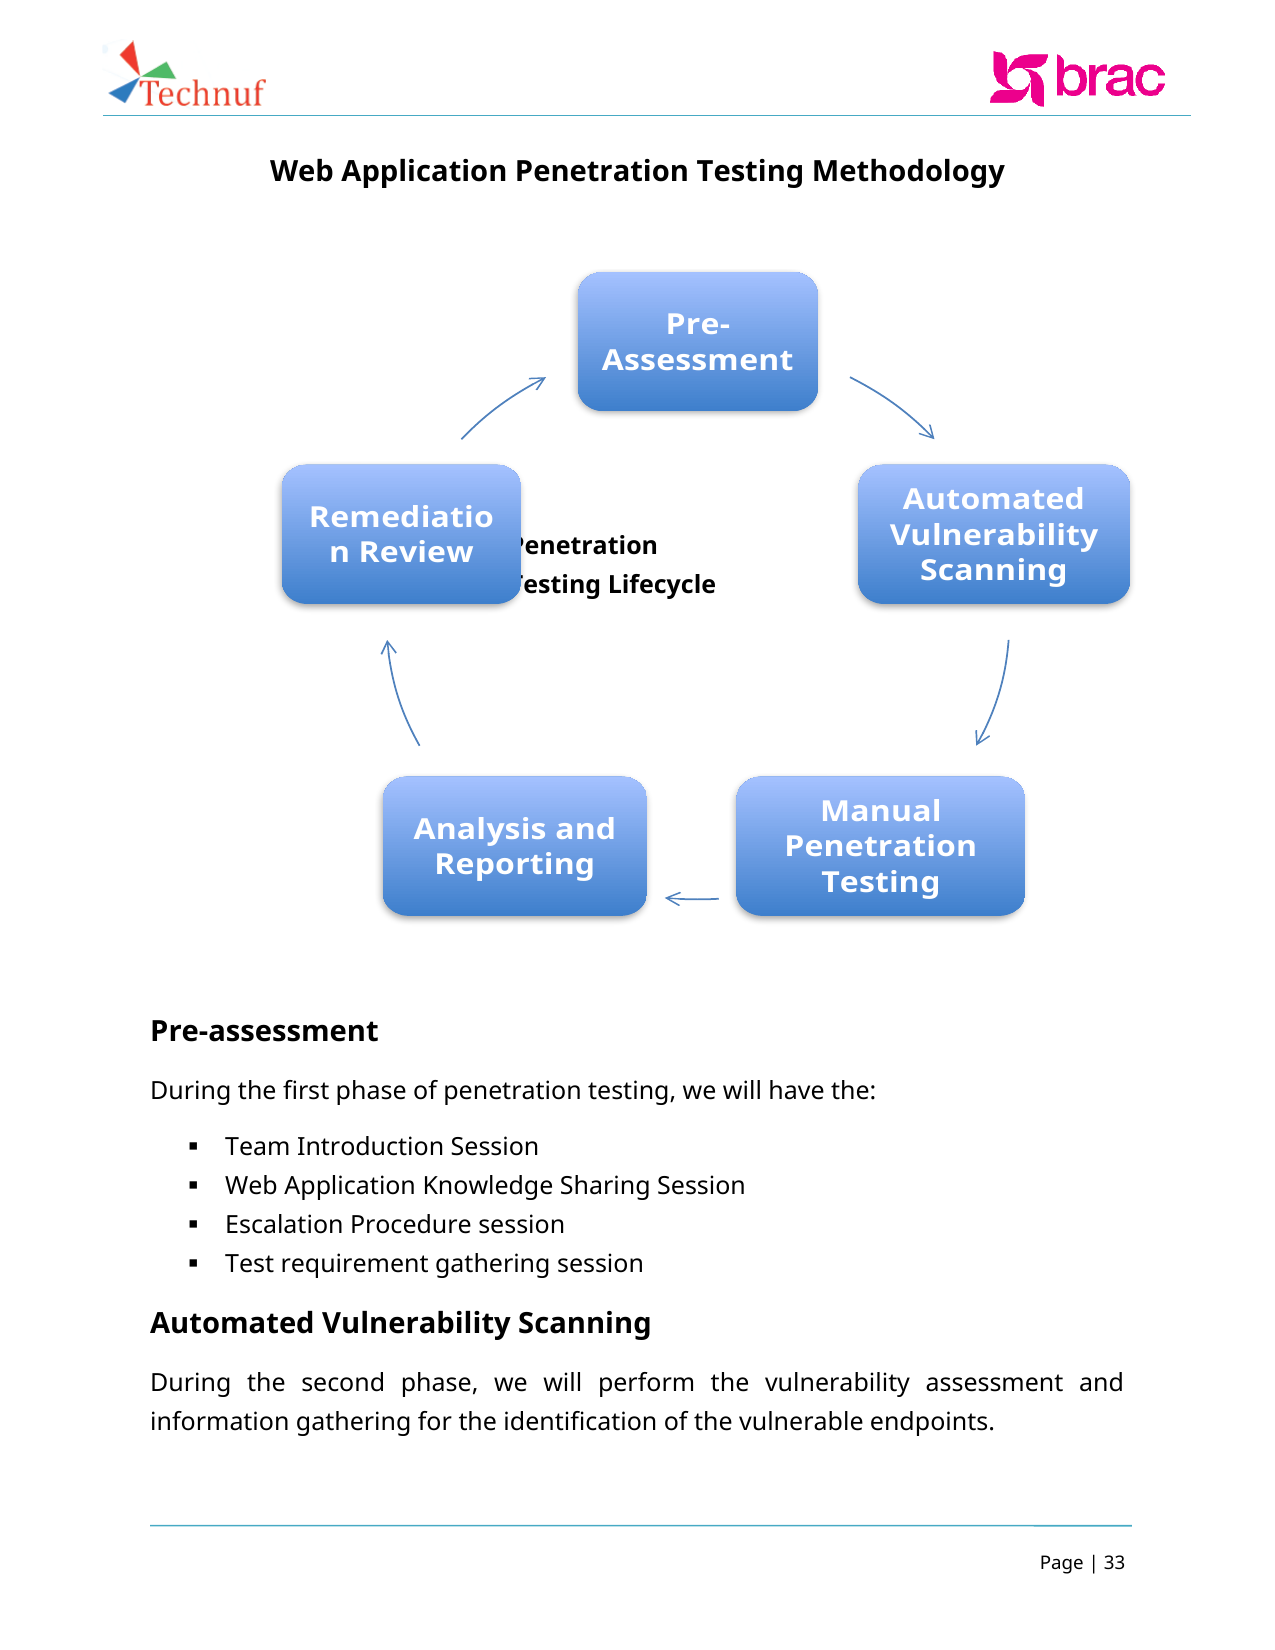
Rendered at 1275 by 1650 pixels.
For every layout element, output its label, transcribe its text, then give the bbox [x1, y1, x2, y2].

text During the first phase of penetration testing, we will have the: [150, 1073, 1125, 1107]
list Team Introduction Session [187, 1128, 1125, 1163]
text Pre-assessment [150, 1010, 1125, 1050]
text Automated Vulnerability Scanning [150, 1302, 1125, 1342]
list Web Application Knowledge Sharing Session [187, 1168, 1125, 1202]
text During the second phase, we will perform the vulnerability assessment and information gathering for the identification of the vulnerable endpoints. [150, 1364, 1125, 1437]
list Test requirement gathering session [187, 1246, 1125, 1280]
picture [988, 46, 1167, 109]
picture [102, 39, 273, 110]
text Web Application Penetration Testing Methodology [150, 150, 1125, 190]
list Escalation Procedure session [187, 1207, 1125, 1241]
